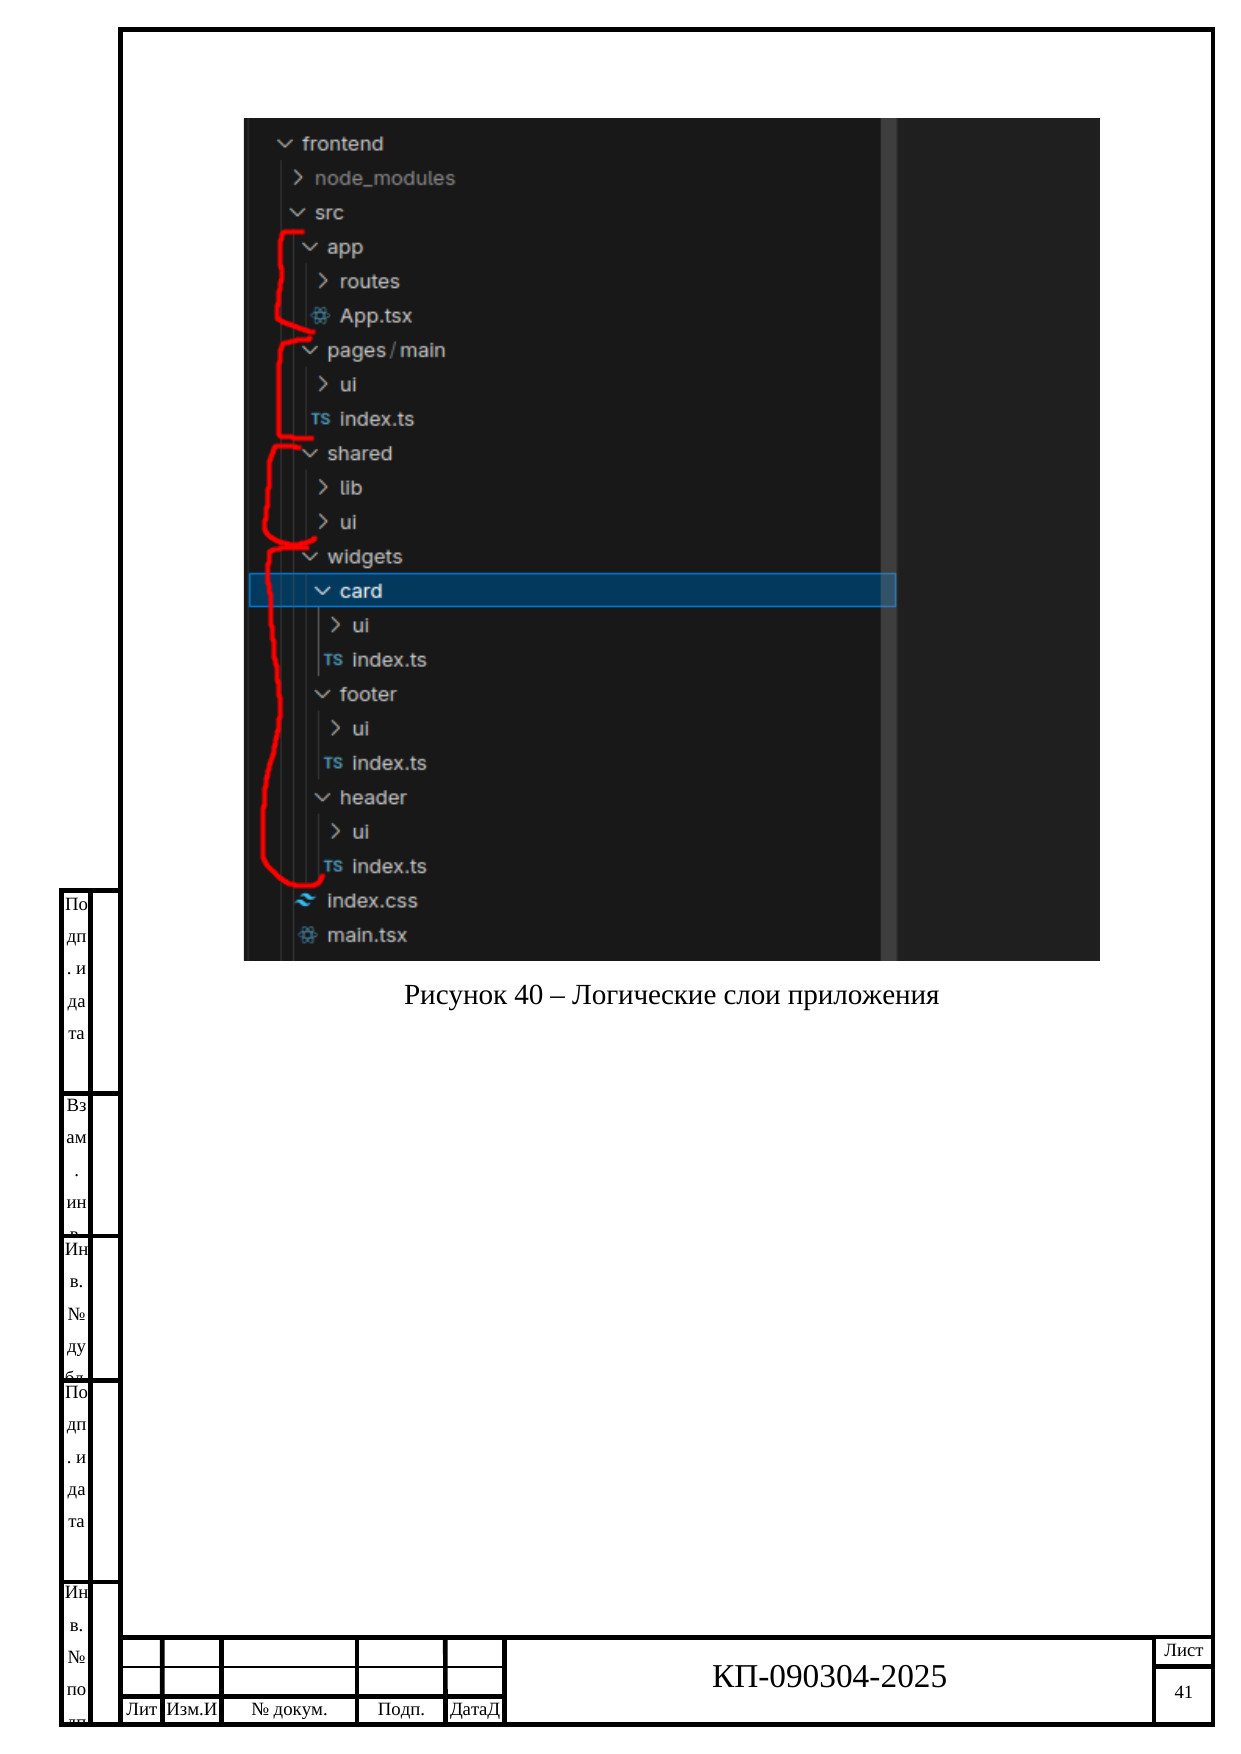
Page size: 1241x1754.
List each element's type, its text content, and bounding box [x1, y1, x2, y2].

text Рисунок 40 – Логические слои приложения [162, 977, 1181, 1011]
picture [243, 118, 1100, 961]
